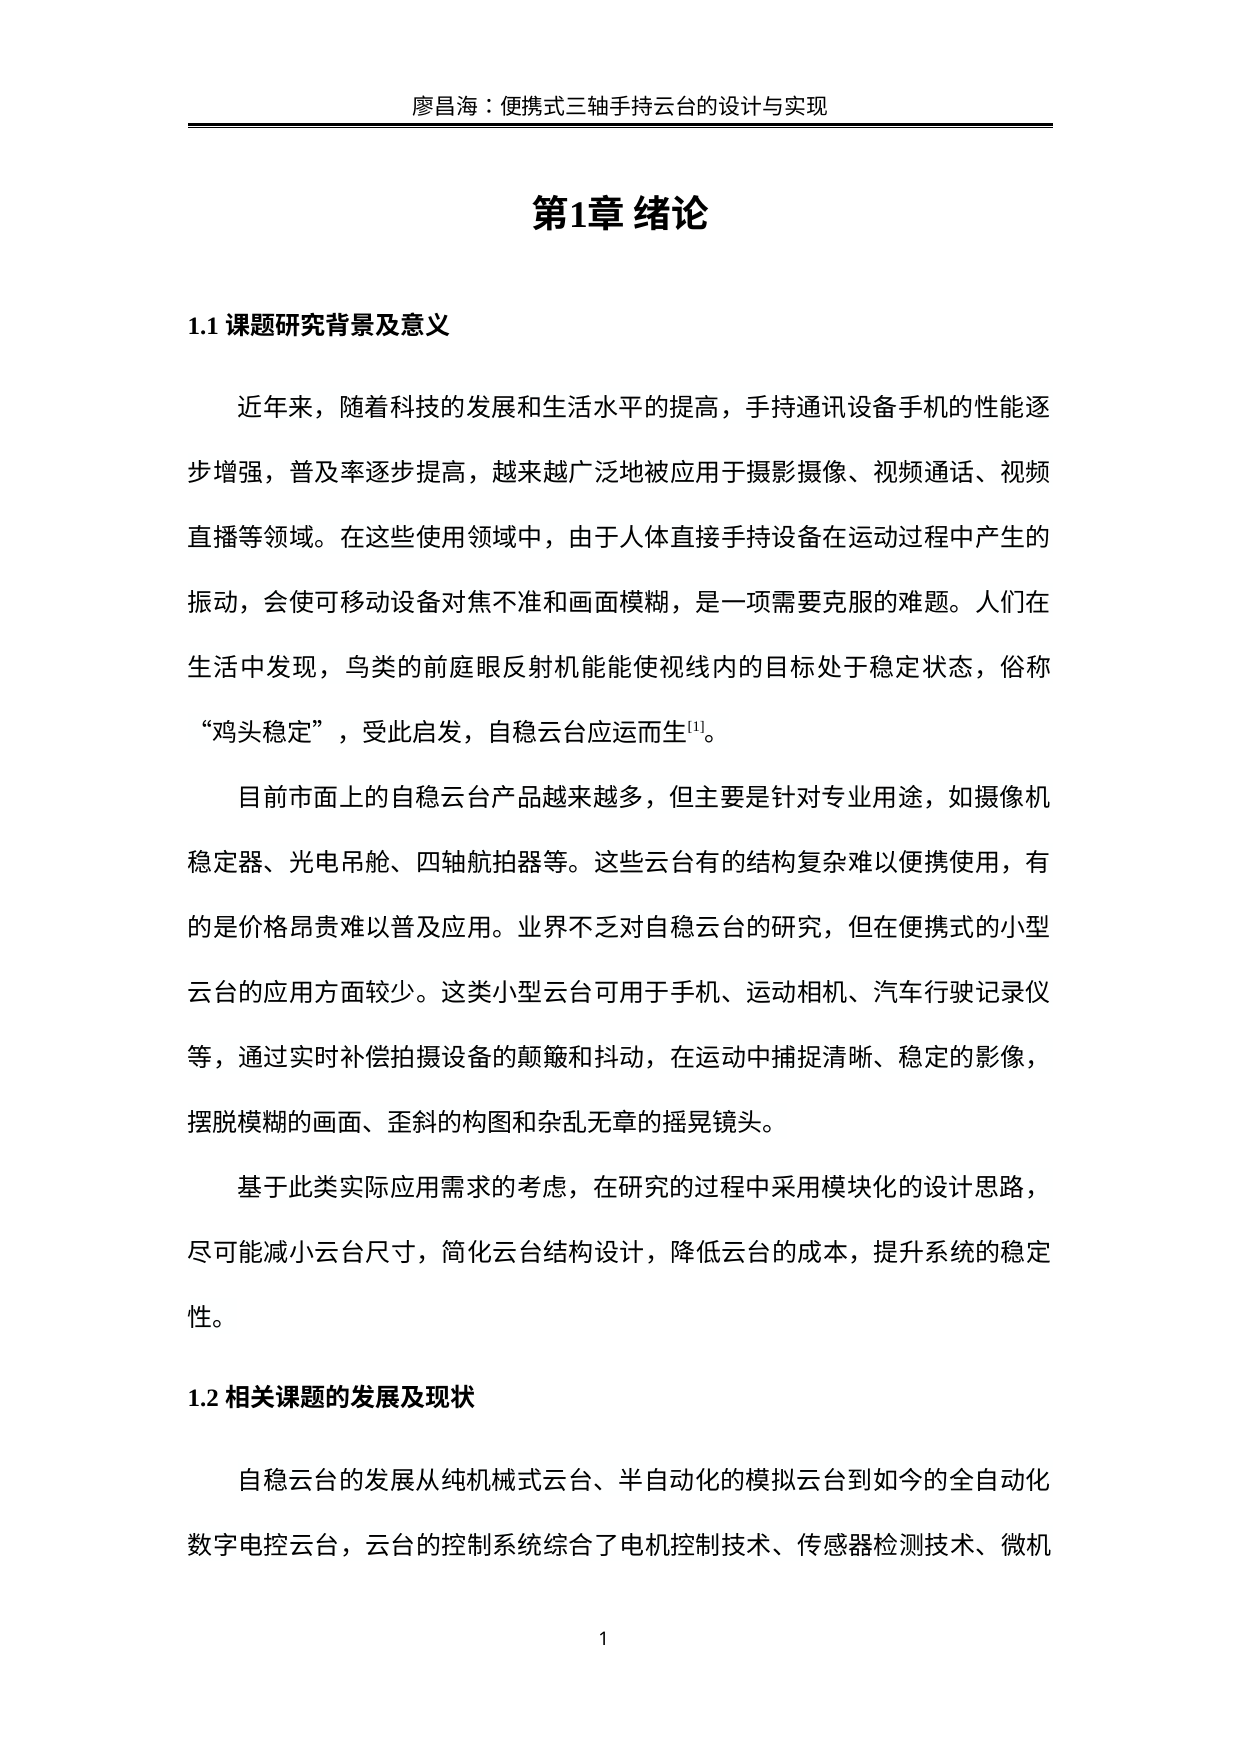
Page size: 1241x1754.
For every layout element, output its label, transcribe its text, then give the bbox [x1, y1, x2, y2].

text 目前市面上的自稳云台产品越来越多，但主要是针对专业用途，如摄像机稳定器、光电吊舱、四轴航拍器等。这些云台有的结构复杂难以便携使用，有的是价格昂贵难以普及应用。业界不乏对自稳云台的研究，但在便携式的小型云台的应用方面较少。这类小型云台可用于手机、运动相机、汽车行驶记录仪等，通过实时补偿拍摄设备的颠簸和抖动，在运动中捕捉清晰、稳定的影像，摆脱模糊的画面、歪斜的构图和杂乱无章的摇晃镜头。 [187, 763, 1053, 1153]
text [187, 1446, 1053, 1576]
text 近年来，随着科技的发展和生活水平的提高，手持通讯设备手机的性能逐步增强，普及率逐步提高，越来越广泛地被应用于摄影摄像、视频通话、视频直播等领域。在这些使用领域中，由于人体直接手持设备在运动过程中产生的振动，会使可移动设备对焦不准和画面模糊，是一项需要克服的难题。人们在生活中发现，鸟类的前庭眼反射机能能使视线内的目标处于稳定状态，俗称“鸡头稳定”，受此启发，自稳云台应运而生[1]。 [187, 373, 1053, 763]
subtitle 相关课题的发展及现状 [187, 1364, 1053, 1429]
subtitle 绪论 [187, 178, 1053, 243]
text 基于此类实际应用需求的考虑，在研究的过程中采用模块化的设计思路，尽可能减小云台尺寸，简化云台结构设计，降低云台的成本，提升系统的稳定性。 [187, 1153, 1053, 1348]
subtitle 课题研究背景及意义 [187, 292, 1053, 357]
